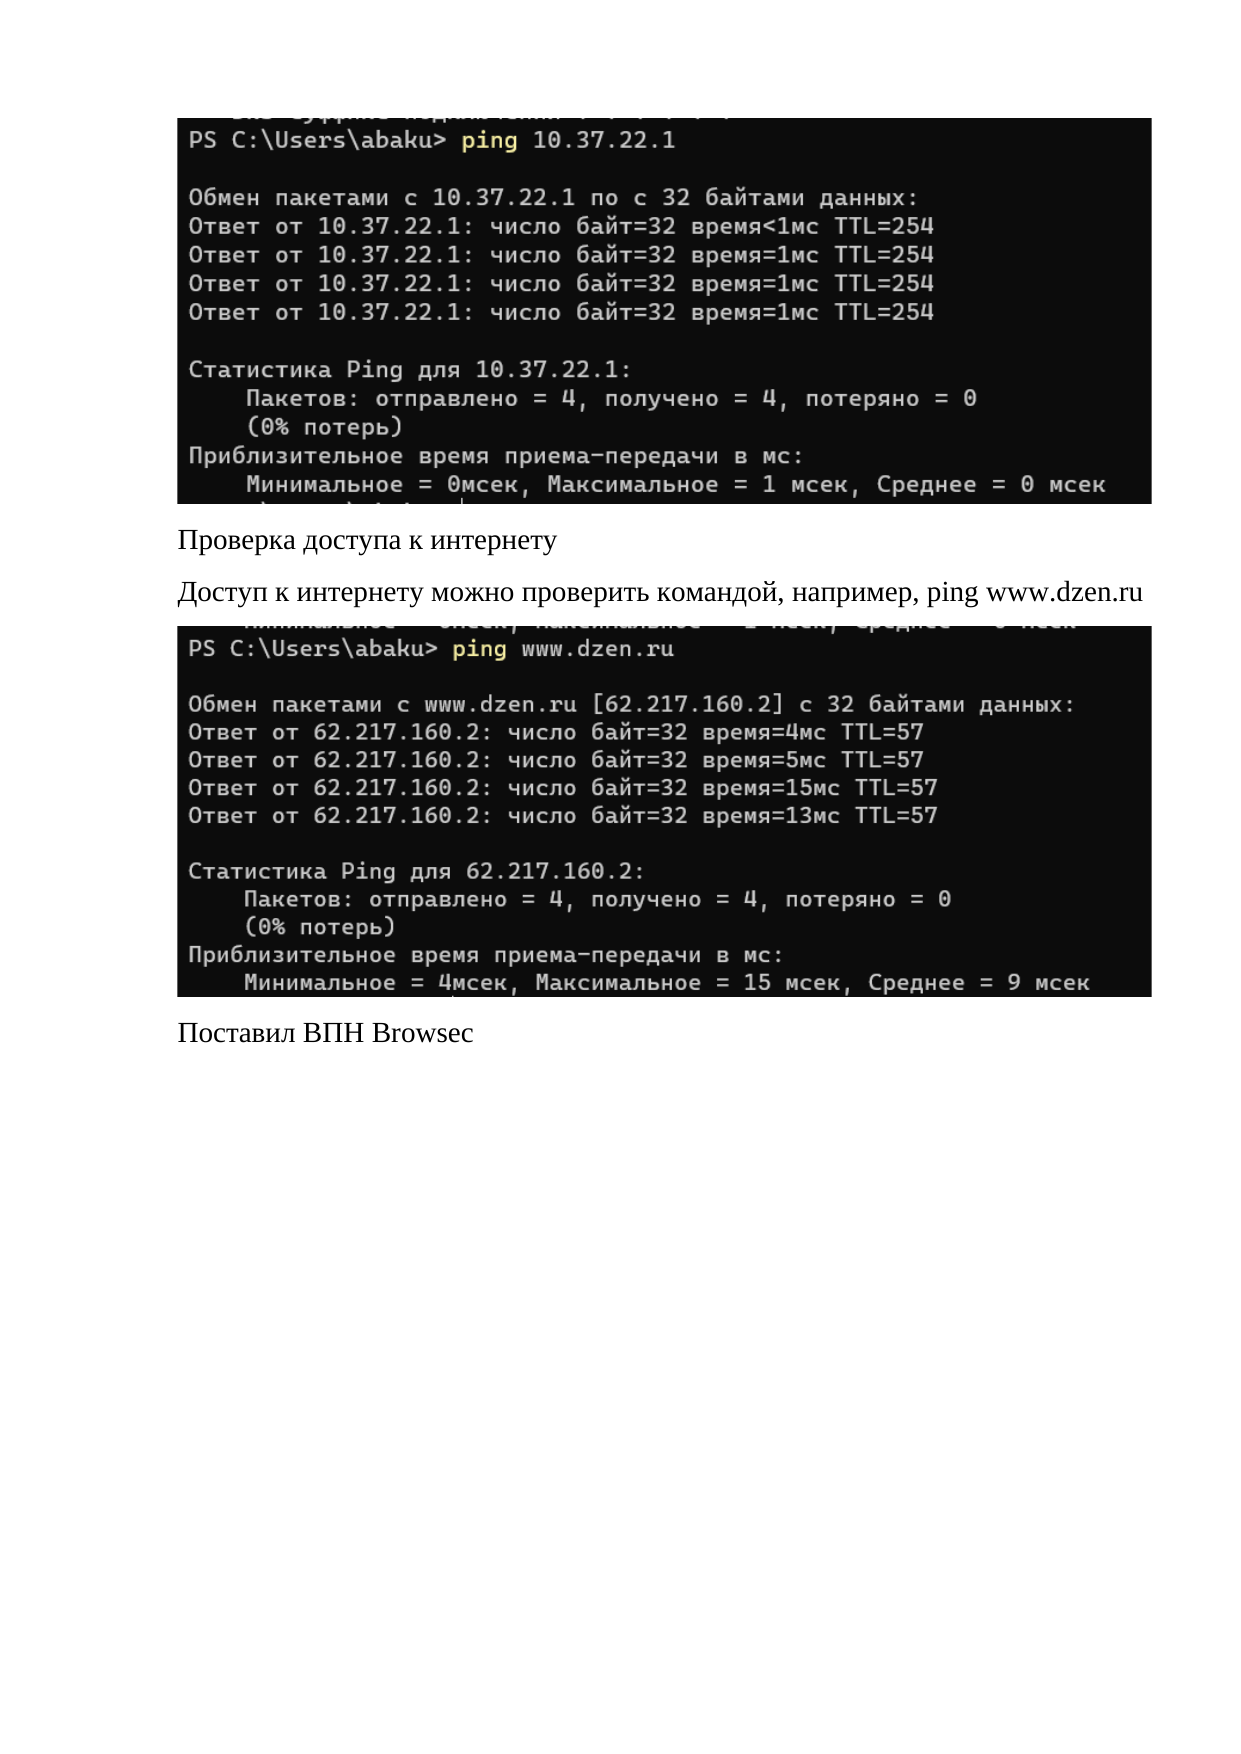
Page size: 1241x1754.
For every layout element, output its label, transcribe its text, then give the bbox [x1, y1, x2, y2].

text Доступ к интернету можно проверить командой, например, ping www.dzen.ru [177, 574, 1152, 608]
picture [177, 626, 1152, 997]
text Проверка доступа к интернету [177, 522, 1152, 556]
picture [177, 118, 1152, 504]
text Поставил ВПН Browsec [177, 1015, 1152, 1048]
